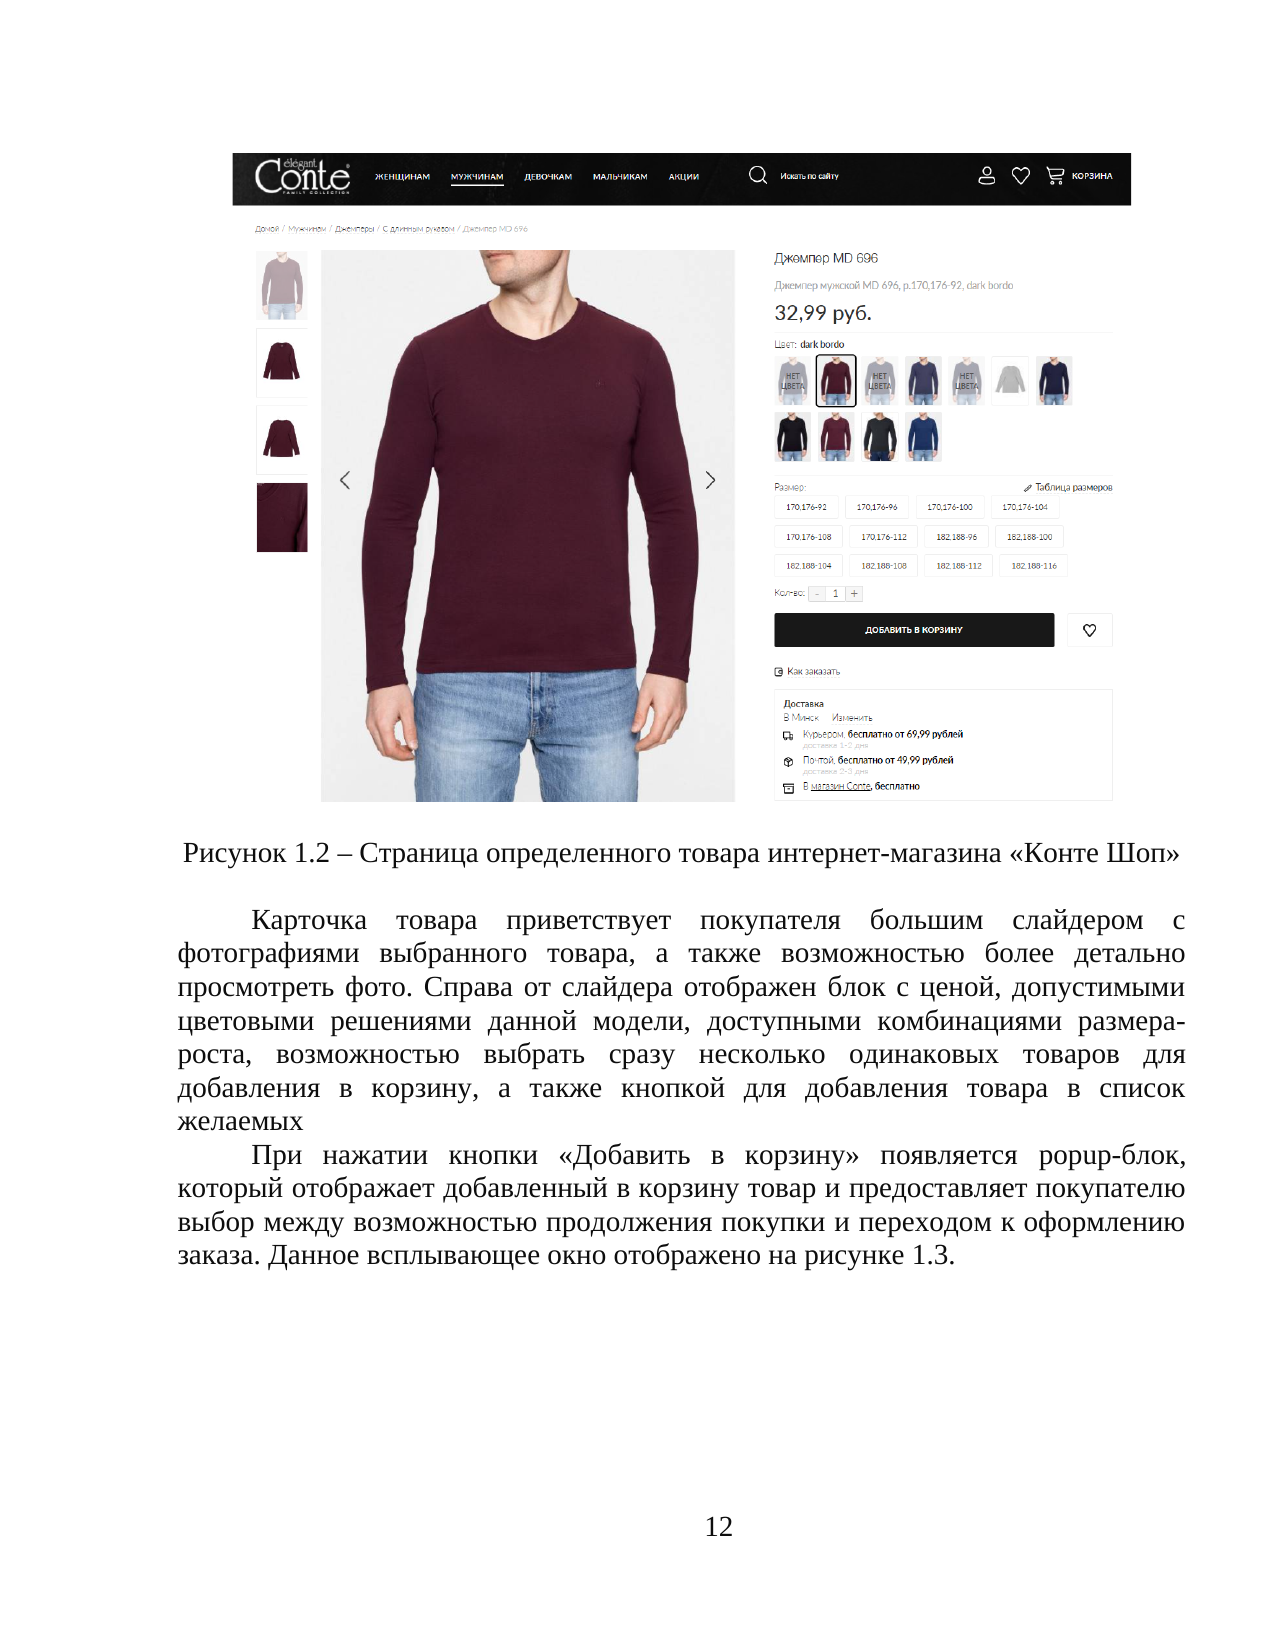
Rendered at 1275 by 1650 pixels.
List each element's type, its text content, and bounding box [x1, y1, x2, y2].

text Рисунок 1.2 – Страница определенного товара интернет-магазина «Конте Шоп» [177, 835, 1186, 868]
picture [232, 151, 1132, 802]
text Карточка товара приветствует покупателя большим слайдером с фотографиями выбранного товара, а также возможностью более детально просмотреть фото. Справа от слайдера отображен блок с ценой, допустимыми цветовыми решениями данной модели, доступными комбинациями размера-роста, возможностью выбрать сразу несколько одинаковых товаров для добавления в корзину, а также кнопкой для добавления товара в список желаемых [177, 902, 1186, 1137]
text При нажатии кнопки «Добавить в корзину» появляется popup-блок, который отображает добавленный в корзину товар и предоставляет покупателю выбор между возможностью продолжения покупки и переходом к оформлению заказа. Данное всплывающее окно отображено на рисунке 1.3. [177, 1137, 1186, 1271]
